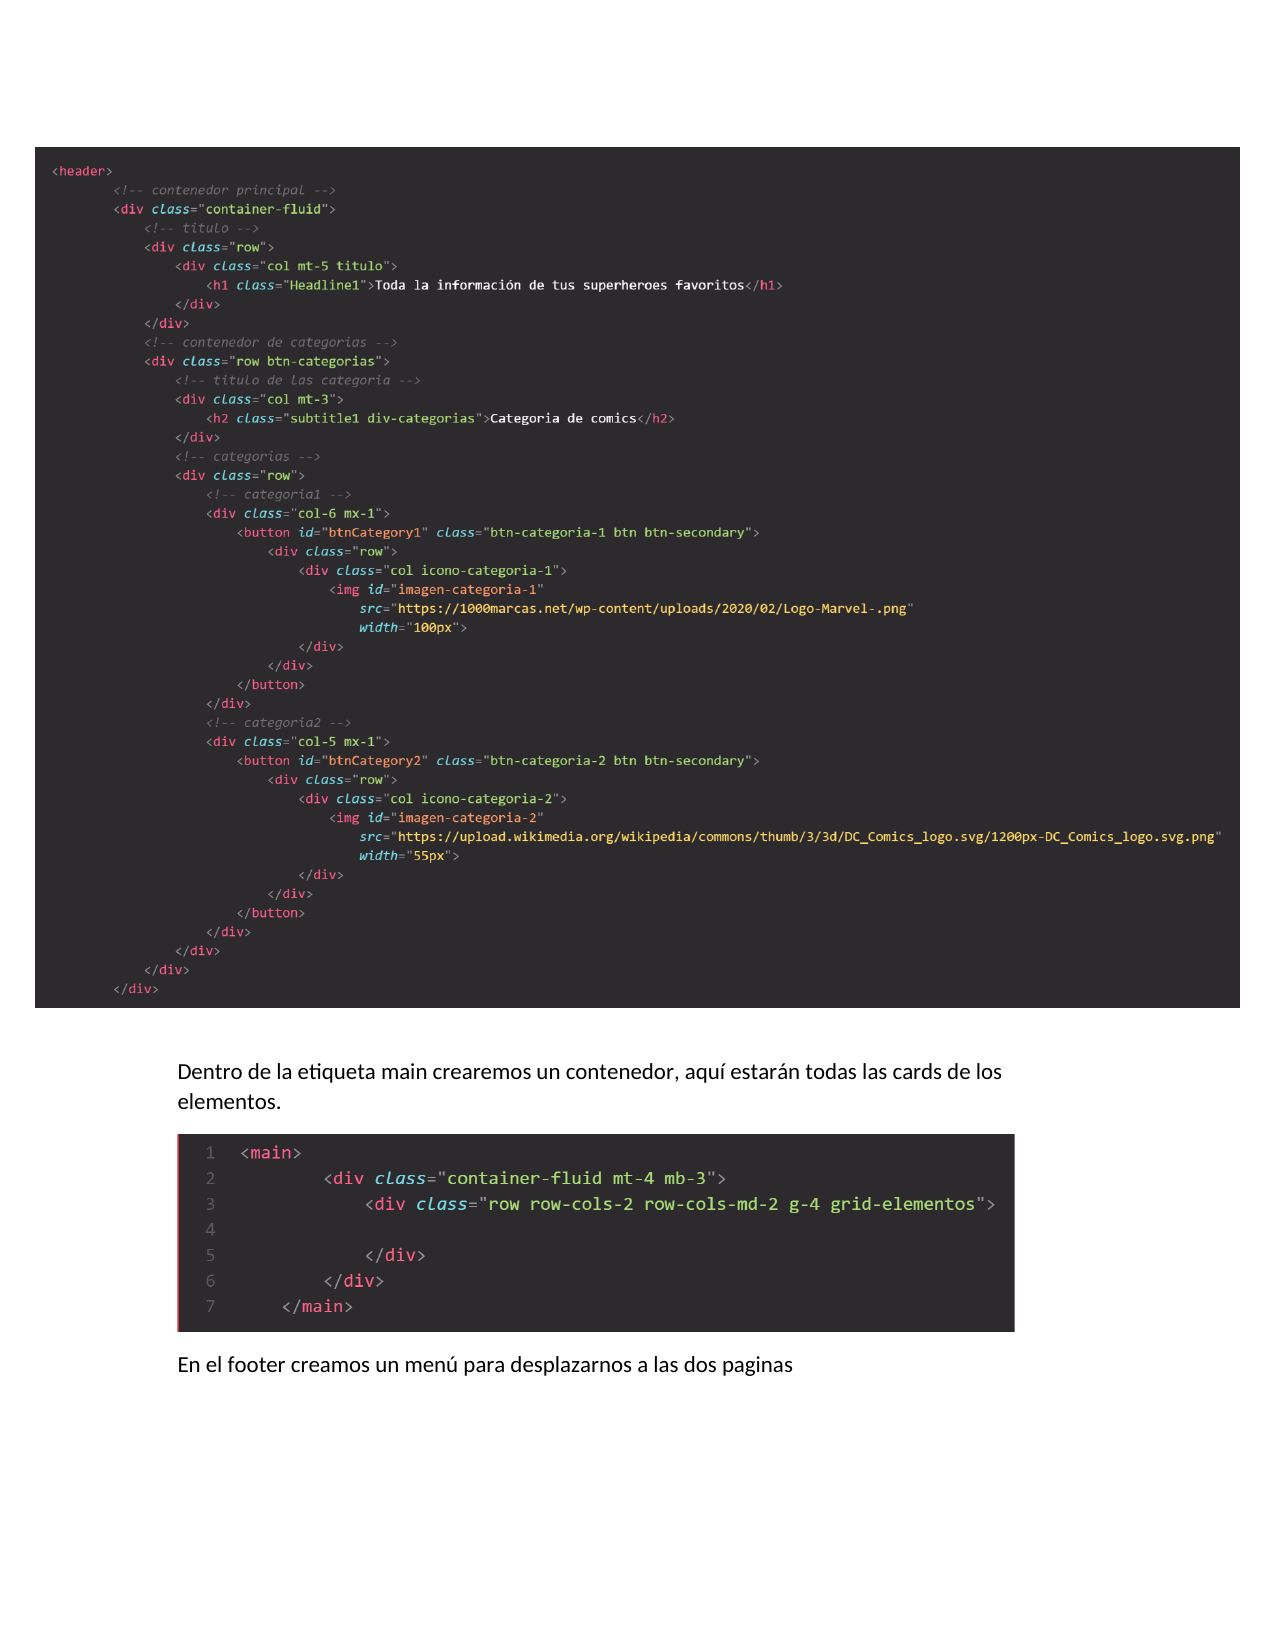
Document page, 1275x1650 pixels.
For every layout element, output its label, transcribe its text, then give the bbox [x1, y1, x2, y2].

text En el footer creamos un menú para desplazarnos a las dos paginas [177, 1350, 1098, 1378]
text Dentro de la etiqueta main crearemos un contenedor, aquí estarán todas las cards de los elementos. [177, 1057, 1098, 1115]
picture [35, 147, 1240, 1008]
picture [177, 1134, 1015, 1332]
